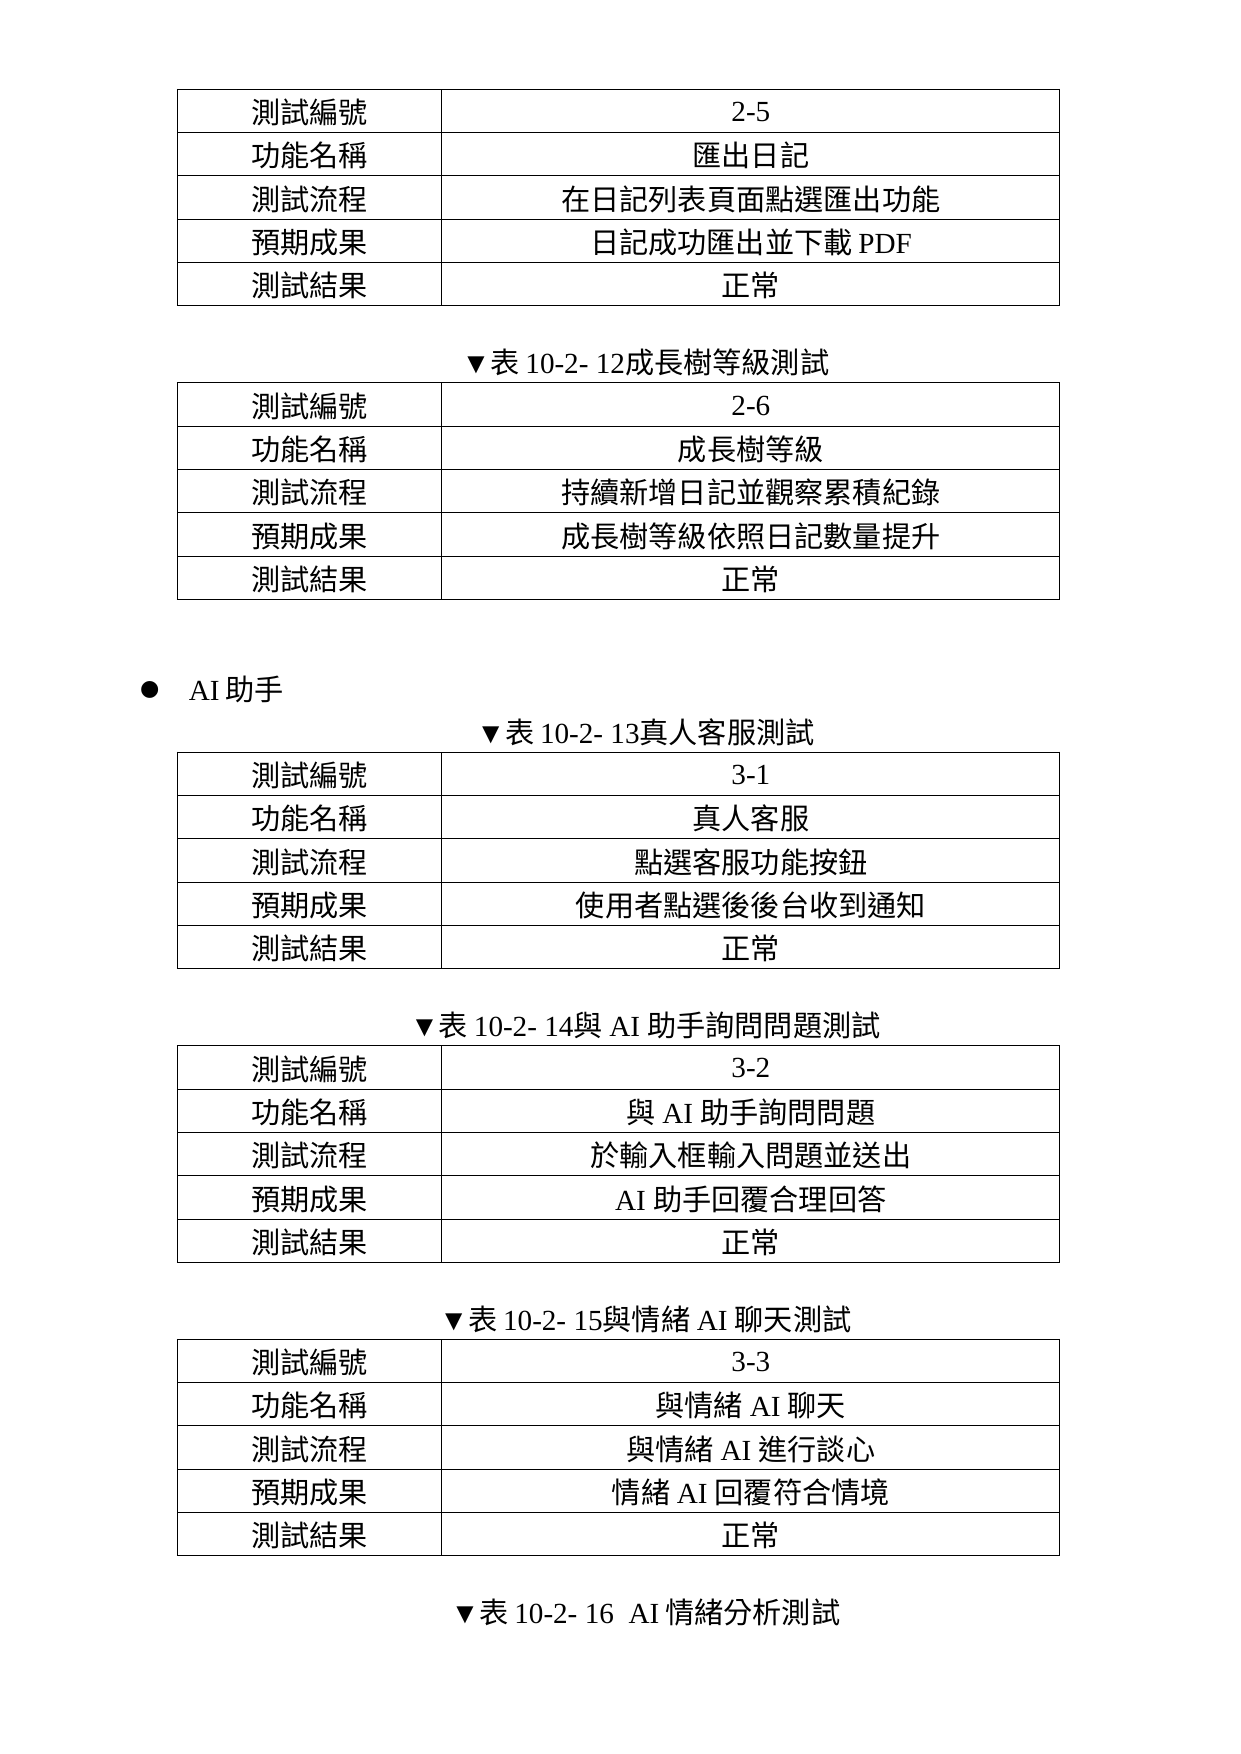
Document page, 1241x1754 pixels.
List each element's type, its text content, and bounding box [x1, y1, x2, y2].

table_cell 測試結果 [178, 557, 441, 599]
text ▼表10-2- 13真人客服測試 [139, 709, 1152, 752]
table_cell 測試結果 [178, 1513, 441, 1555]
table_cell 在日記列表頁面點選匯出功能 [442, 176, 1059, 219]
table_cell 測試流程 [178, 176, 441, 219]
table_cell 測試流程 [178, 1133, 441, 1175]
table_cell 正常 [442, 263, 1059, 305]
table_header 2-6 [442, 383, 1059, 426]
table_cell 測試流程 [178, 839, 441, 882]
table_cell 真人客服 [442, 796, 1059, 838]
table_cell 正常 [442, 926, 1059, 968]
table_cell 持續新增日記並觀察累積紀錄 [442, 470, 1059, 512]
table_cell 功能名稱 [178, 1383, 441, 1425]
table_header 測試編號 [178, 90, 441, 132]
table_cell 與情緒 AI 進行談心 [442, 1426, 1059, 1469]
table_cell 正常 [442, 1220, 1059, 1262]
table_cell 預期成果 [178, 1176, 441, 1218]
table_cell 測試流程 [178, 1426, 441, 1469]
table_cell 匯出日記 [442, 133, 1059, 175]
text ▼表10-2- 15與情緒 AI 聊天測試 [139, 1296, 1152, 1339]
table_cell 測試結果 [178, 1220, 441, 1262]
table_header 3-3 [442, 1340, 1059, 1382]
table_cell 預期成果 [178, 883, 441, 925]
table_cell 測試流程 [178, 470, 441, 512]
table_cell 成長樹等級依照日記數量提升 [442, 513, 1059, 556]
text ▼表10-2- 16 AI情緒分析測試 [139, 1590, 1152, 1632]
table_header 測試編號 [178, 1340, 441, 1382]
table_cell AI 助手回覆合理回答 [442, 1176, 1059, 1218]
text ▼表10-2- 12成長樹等級測試 [139, 340, 1152, 382]
table_cell 功能名稱 [178, 427, 441, 469]
table_cell 功能名稱 [178, 1090, 441, 1132]
table_header 3-1 [442, 753, 1059, 795]
table_header 2-5 [442, 90, 1059, 132]
table_cell 預期成果 [178, 1470, 441, 1512]
table_cell 情緒 AI 回覆符合情境 [442, 1470, 1059, 1512]
table_cell 功能名稱 [178, 796, 441, 838]
table_cell 使用者點選後後台收到通知 [442, 883, 1059, 925]
table_cell 測試結果 [178, 263, 441, 305]
table_cell 與情緒 AI 聊天 [442, 1383, 1059, 1425]
table_cell 日記成功匯出並下載PDF [442, 220, 1059, 262]
table_cell 預期成果 [178, 220, 441, 262]
table_cell 測試結果 [178, 926, 441, 968]
table_cell 點選客服功能按鈕 [442, 839, 1059, 882]
table_cell 與 AI 助手詢問問題 [442, 1090, 1059, 1132]
text ▼表10-2- 14與 AI 助手詢問問題測試 [139, 1003, 1152, 1045]
list AI助手 [139, 667, 1152, 709]
table_header 測試編號 [178, 753, 441, 795]
table_cell 正常 [442, 1513, 1059, 1555]
table_cell 於輸入框輸入問題並送出 [442, 1133, 1059, 1175]
table_header 測試編號 [178, 383, 441, 426]
table_cell 預期成果 [178, 513, 441, 556]
table_header 測試編號 [178, 1046, 441, 1088]
table_cell 功能名稱 [178, 133, 441, 175]
table_cell 成長樹等級 [442, 427, 1059, 469]
table_cell 正常 [442, 557, 1059, 599]
table_header 3-2 [442, 1046, 1059, 1088]
